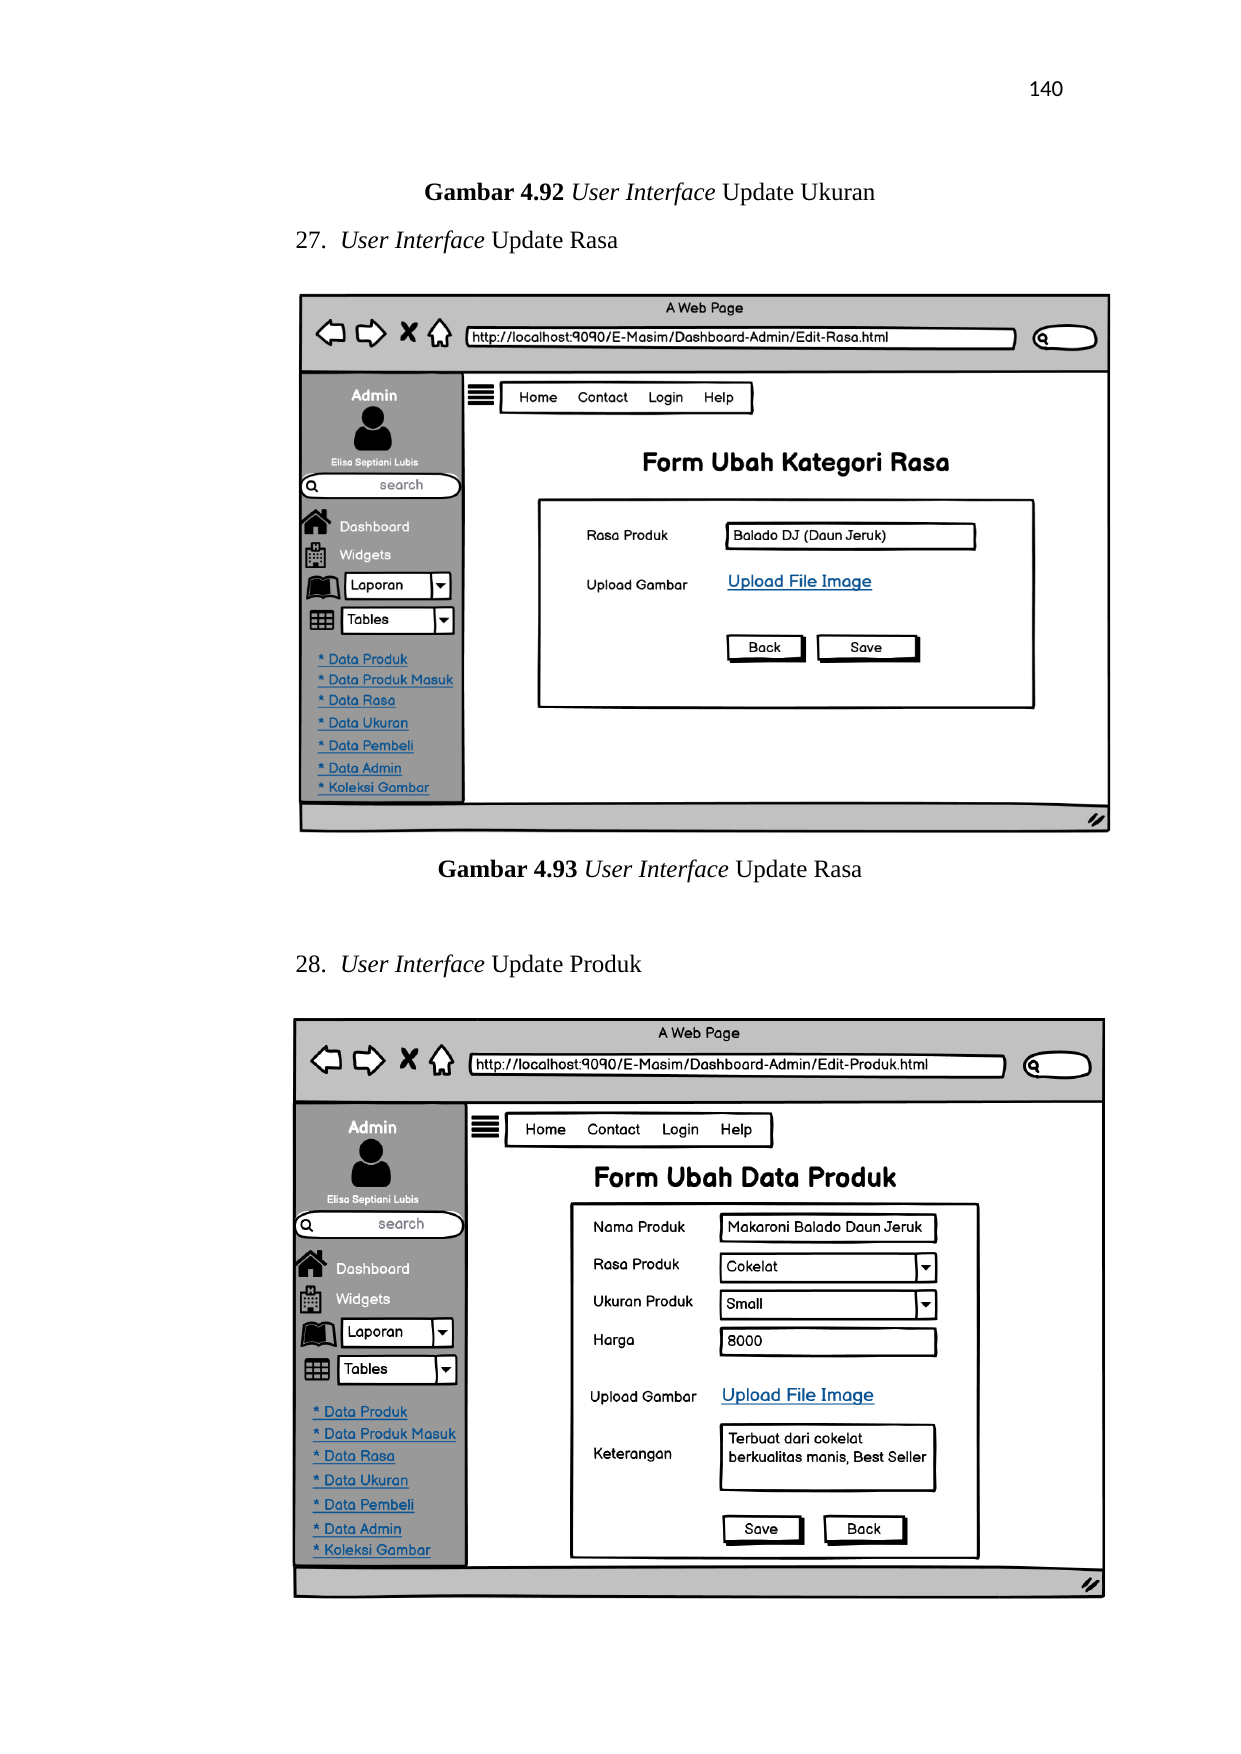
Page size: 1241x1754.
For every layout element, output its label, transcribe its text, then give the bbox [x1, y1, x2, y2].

picture [298, 293, 1111, 833]
text Gambar 4.92 User Interface Update Ukuran [236, 177, 1063, 206]
list User Interface Update Produk [295, 949, 1063, 978]
picture [292, 1017, 1106, 1599]
list User Interface Update Rasa [295, 225, 1063, 254]
